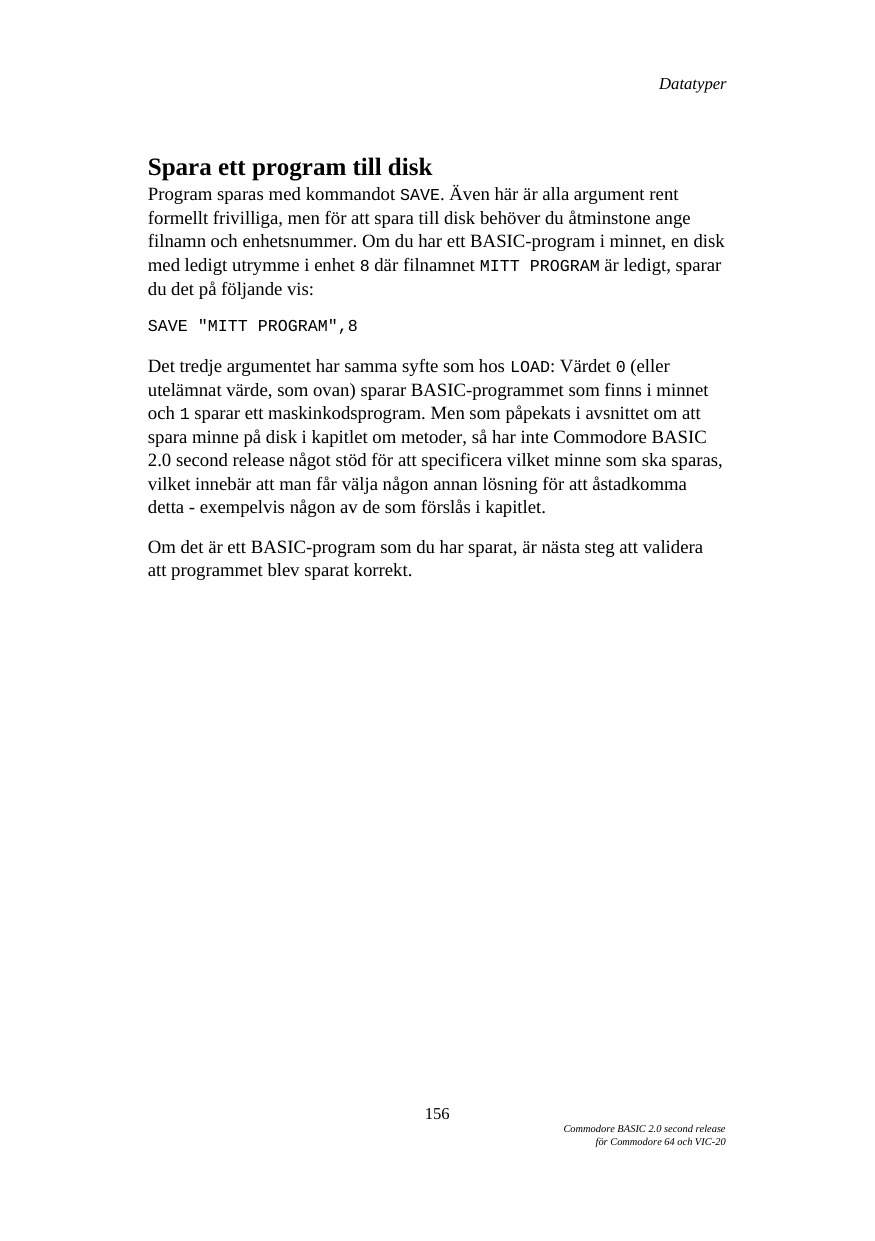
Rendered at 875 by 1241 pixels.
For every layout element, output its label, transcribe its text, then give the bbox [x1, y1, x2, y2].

subtitle Spara ett program till disk [148, 152, 726, 181]
text Om det är ett BASIC-program som du har sparat, är nästa steg att validera att programmet blev sparat korrekt. [148, 536, 726, 581]
text SAVE "MITT PROGRAM",8 [148, 318, 726, 336]
text Det tredje argumentet har samma syfte som hos LOAD: Värdet 0 (eller utelämnat värde, som ovan) sparar BASIC-programmet som finns i minnet och 1 sparar ett maskinkodsprogram. Men som påpekats i avsnittet om att spara minne på disk i kapitlet om metoder, så har inte Commodore BASIC 2.0 second release något stöd för att specificera vilket minne som ska sparas, vilket innebär att man får välja någon annan lösning för att åstadkomma detta - exempelvis någon av de som förslås i kapitlet. [148, 354, 726, 517]
text Program sparas med kommandot SAVE. Även här är alla argument rent formellt frivilliga, men för att spara till disk behöver du åtminstone ange filnamn och enhetsnummer. Om du har ett BASIC-program i minnet, en disk med ledigt utrymme i enhet 8 där filnamnet MITT PROGRAM är ledigt, sparar du det på följande vis: [148, 183, 726, 299]
